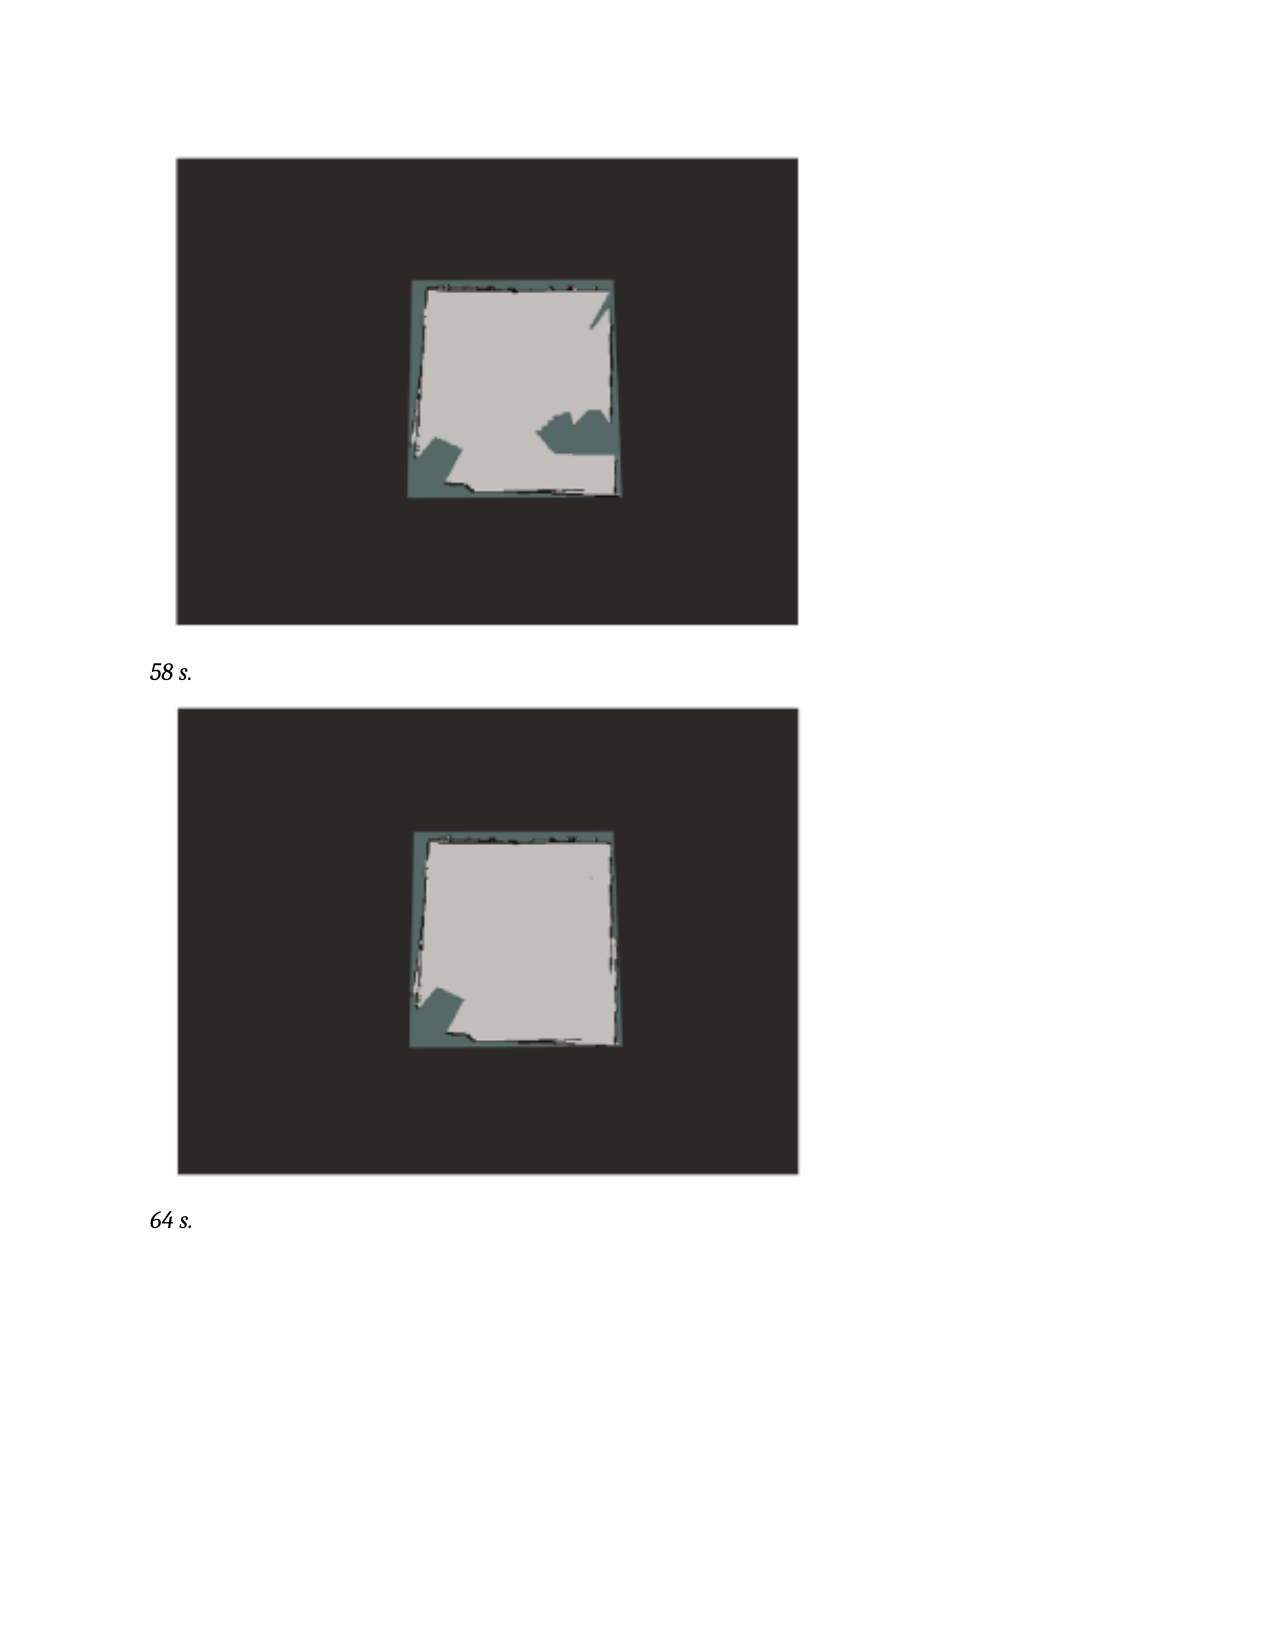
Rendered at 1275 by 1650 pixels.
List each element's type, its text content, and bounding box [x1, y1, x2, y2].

picture [168, 150, 807, 638]
text 58 s. [150, 658, 1125, 687]
picture [168, 699, 813, 1185]
text 64 s. [150, 1206, 1125, 1234]
